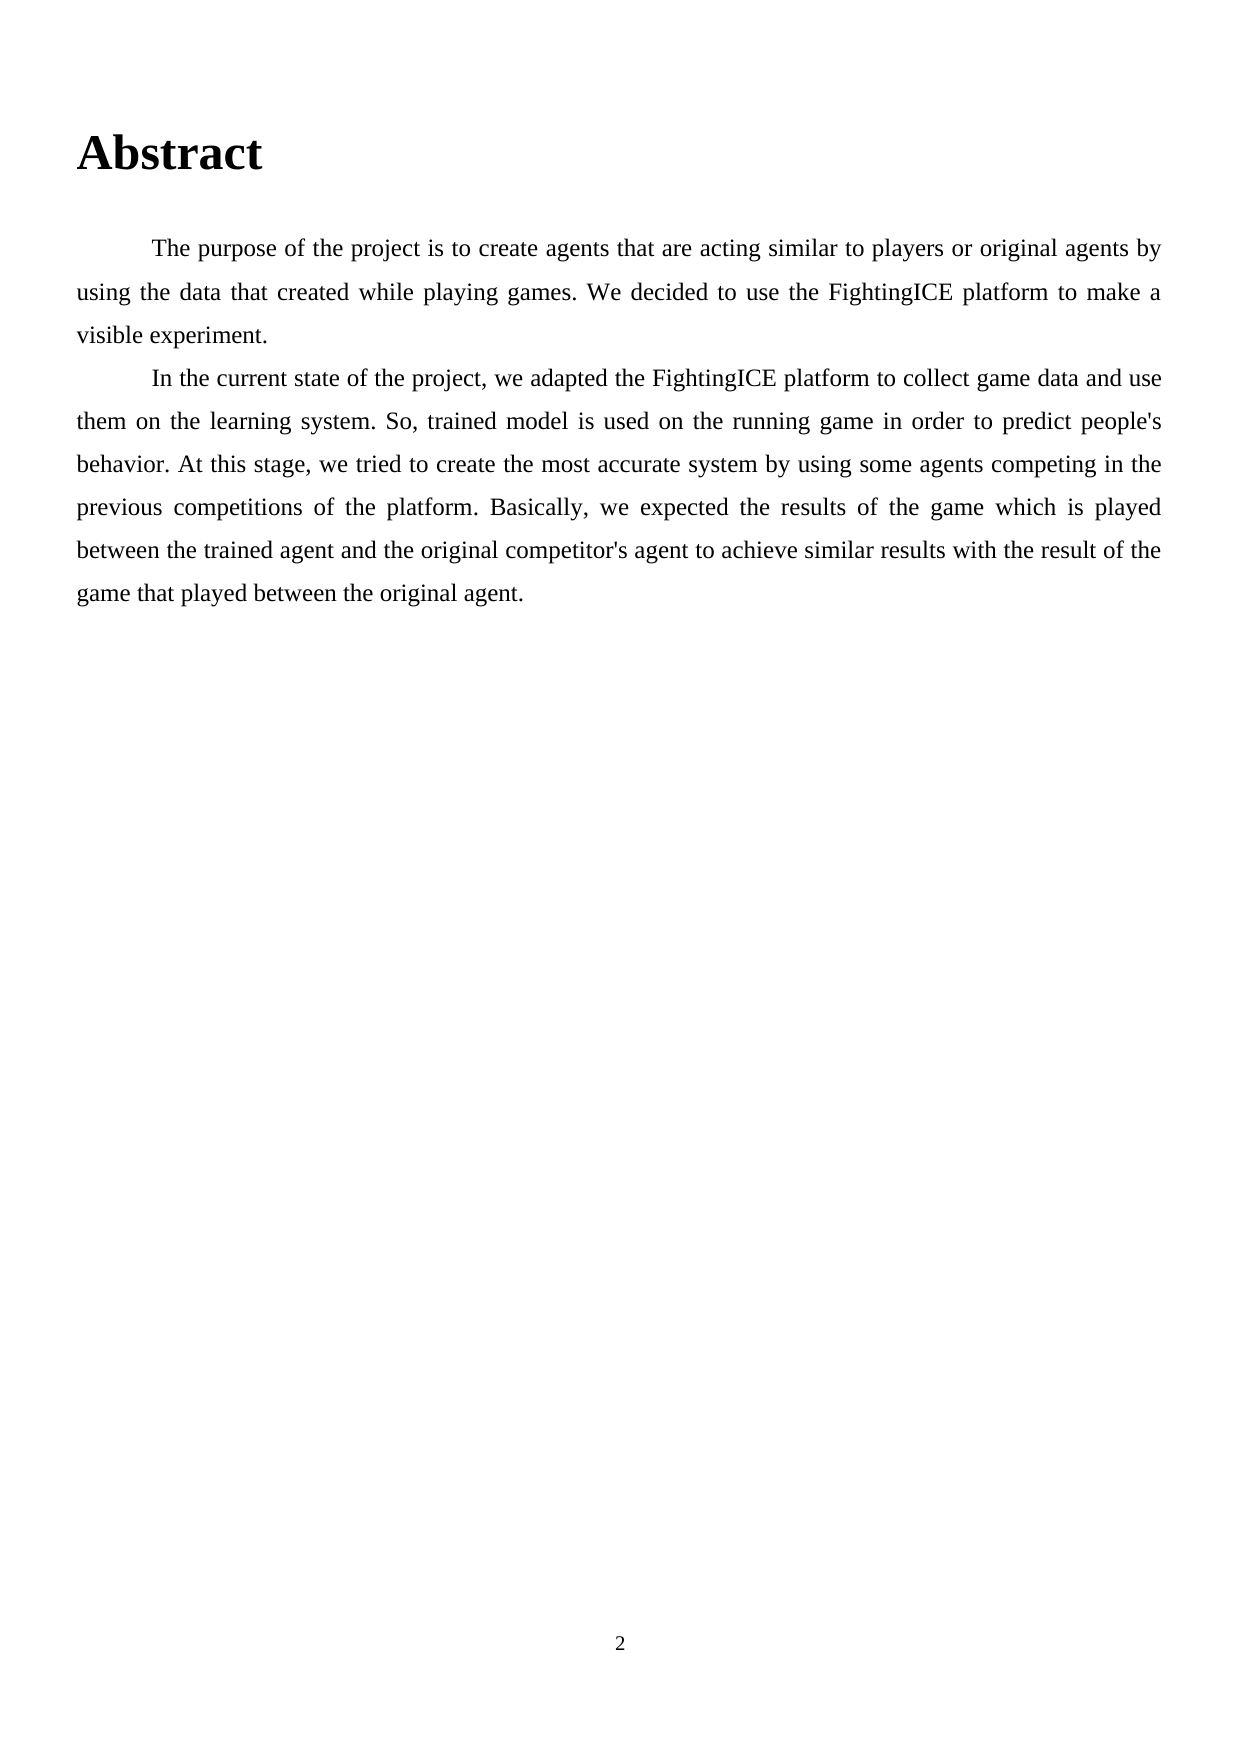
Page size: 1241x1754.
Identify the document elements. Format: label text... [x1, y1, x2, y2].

text The purpose of the project is to create agents that are acting similar to players or original agents by using the data that created while playing games. We decided to use the FightingICE platform to make a visible experiment. [76, 233, 1164, 348]
text Abstract [76, 123, 1164, 181]
text In the current state of the project, we adapted the FightingICE platform to collect game data and use them on the learning system. So, trained model is used on the running game in order to predict people's behavior. At this stage, we tried to create the most accurate system by using some agents competing in the previous competitions of the platform. Basically, we expected the results of the game which is played between the trained agent and the original competitor's agent to achieve similar results with the result of the game that played between the original agent. [76, 363, 1164, 607]
